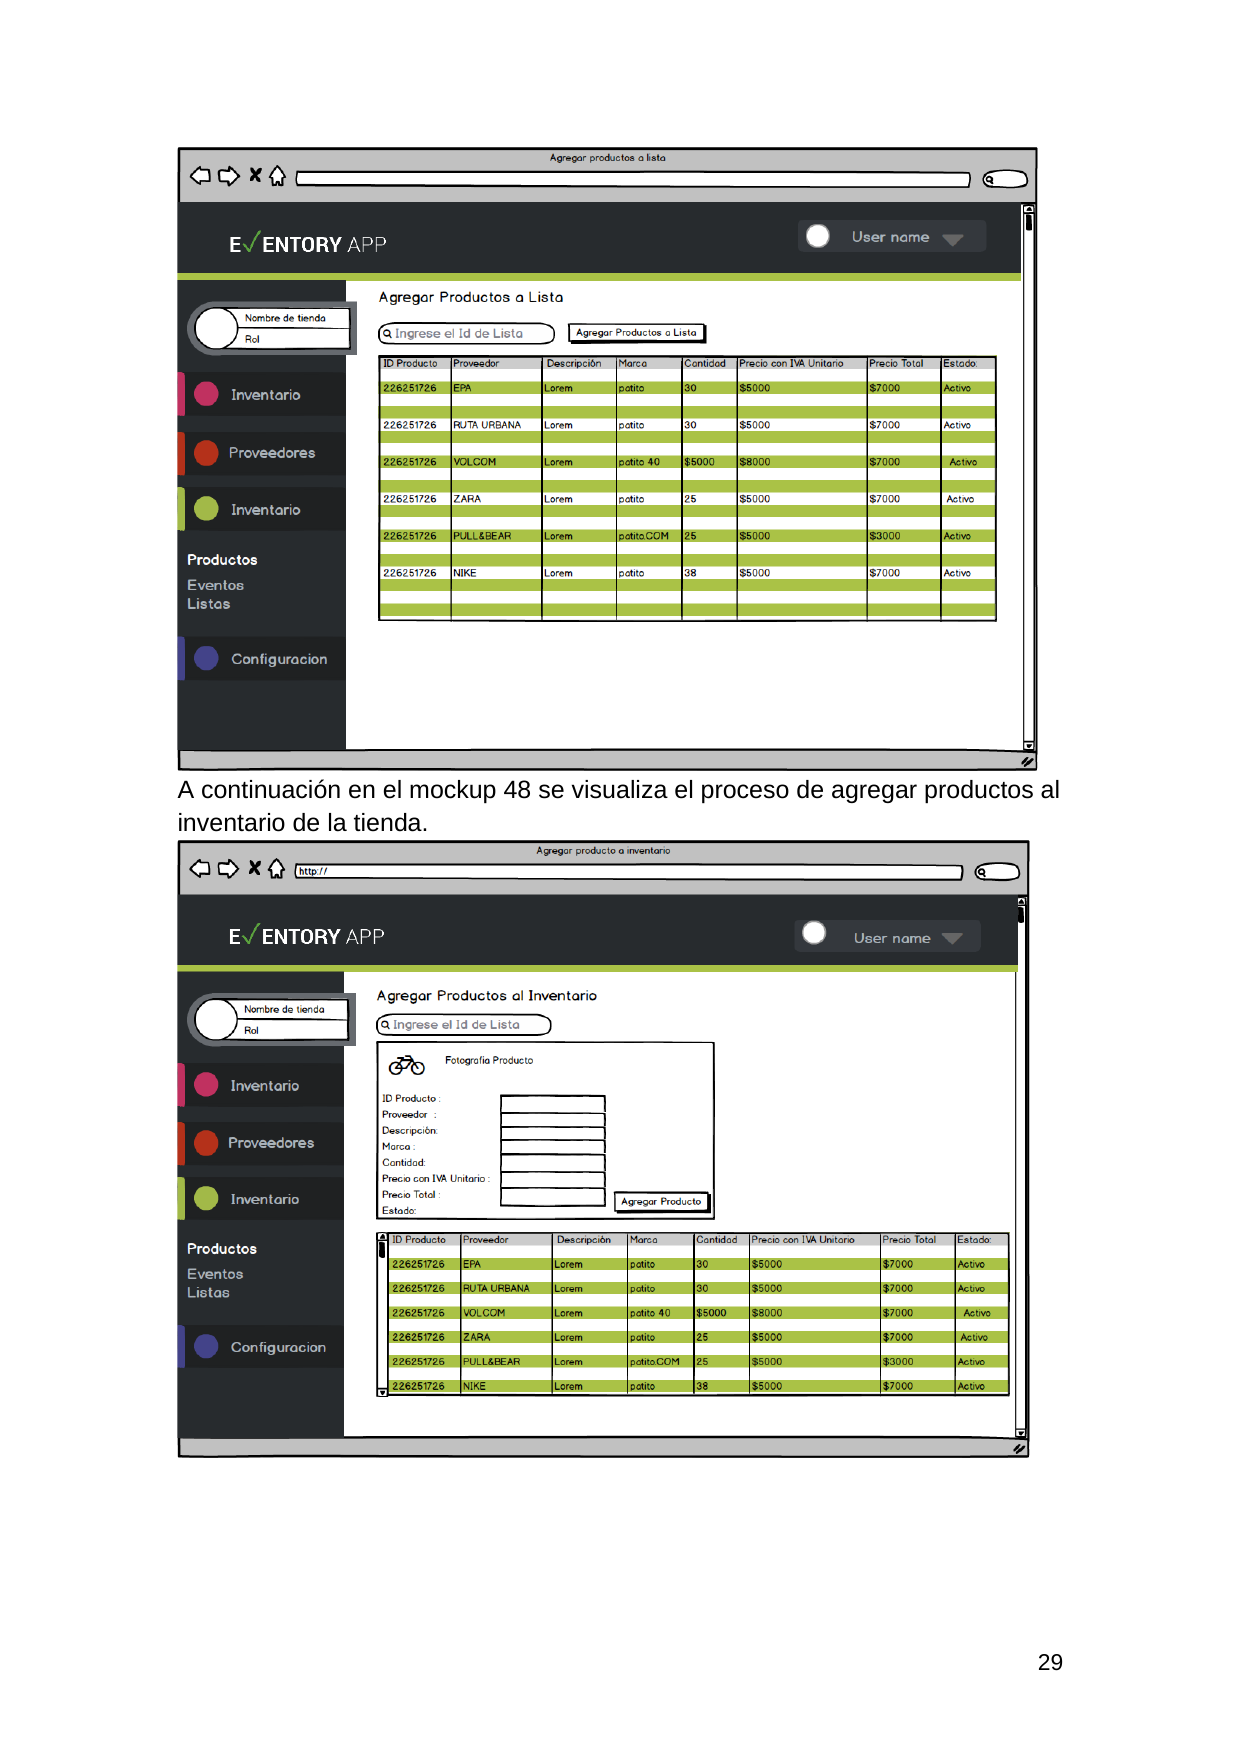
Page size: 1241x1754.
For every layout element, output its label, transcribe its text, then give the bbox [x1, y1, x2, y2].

text A continuación en el mockup 47 se visualiza el proceso de agregar productos a una lista.A continuación en el mockup 48 se visualiza el proceso de agregar productos al inventario de la tienda. [177, 771, 1063, 837]
picture [177, 840, 1063, 1458]
picture [177, 147, 1063, 771]
